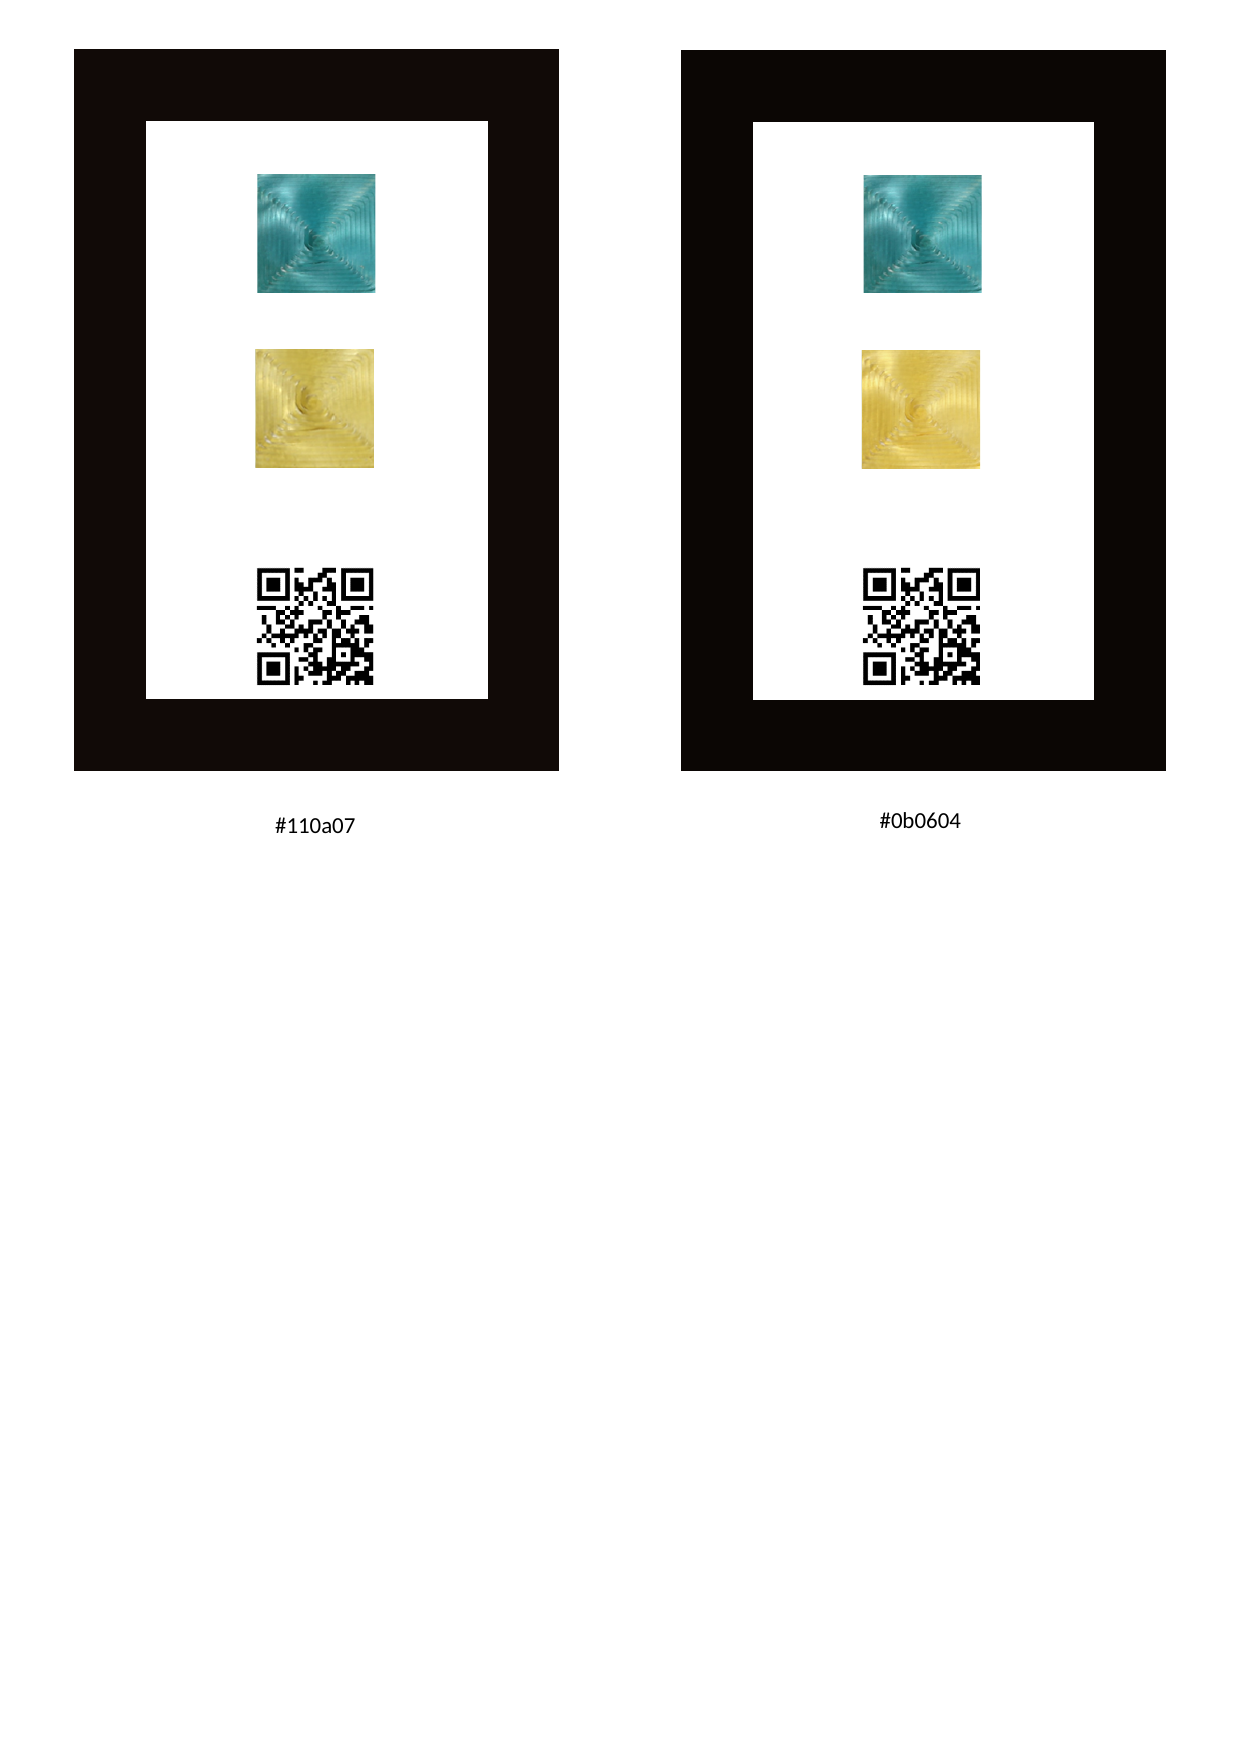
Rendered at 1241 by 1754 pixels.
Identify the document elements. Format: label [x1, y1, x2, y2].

picture [255, 349, 374, 468]
picture [862, 567, 980, 686]
picture [257, 174, 376, 293]
picture [256, 567, 374, 686]
picture [861, 350, 981, 469]
picture [863, 175, 982, 293]
